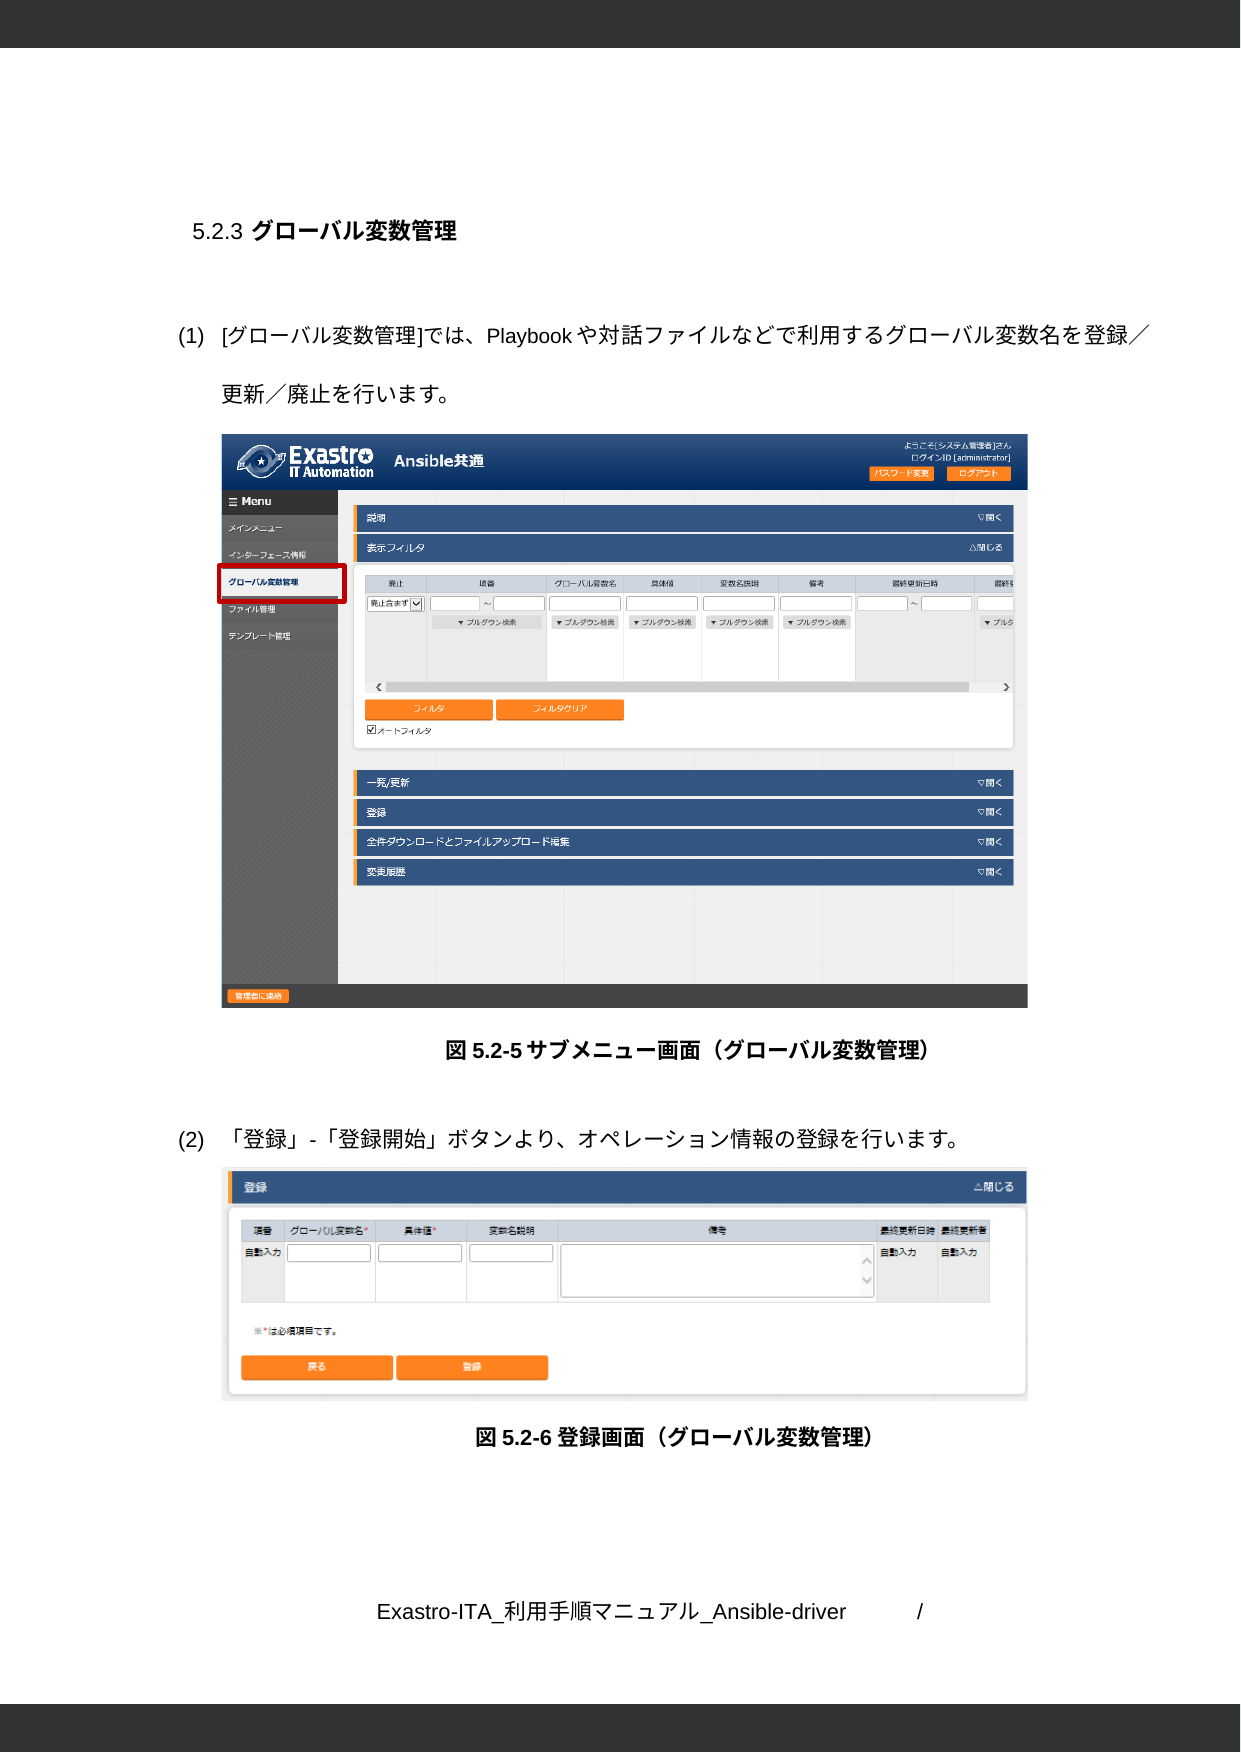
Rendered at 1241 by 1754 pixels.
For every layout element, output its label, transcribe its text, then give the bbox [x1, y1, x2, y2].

picture [221, 1167, 1028, 1401]
list [グローバル変数管理]では、Playbookや対話ファイルなどで利用するグローバル変数名を登録／更新／廃止を行います。 [178, 304, 1152, 423]
list 「登録」-「登録開始」ボタンより、オペレーション情報の登録を行います。 [178, 1108, 1152, 1168]
picture [221, 434, 1028, 1008]
picture [0, 0, 1241, 48]
list 図 5.2-5サブメニュー画面（グローバル変数管理） [235, 1019, 1152, 1078]
picture [0, 1704, 1241, 1752]
list 図 5.2-6 登録画面（グローバル変数管理） [209, 1406, 1152, 1466]
subtitle グローバル変数管理 [192, 200, 1152, 259]
picture [221, 568, 342, 599]
